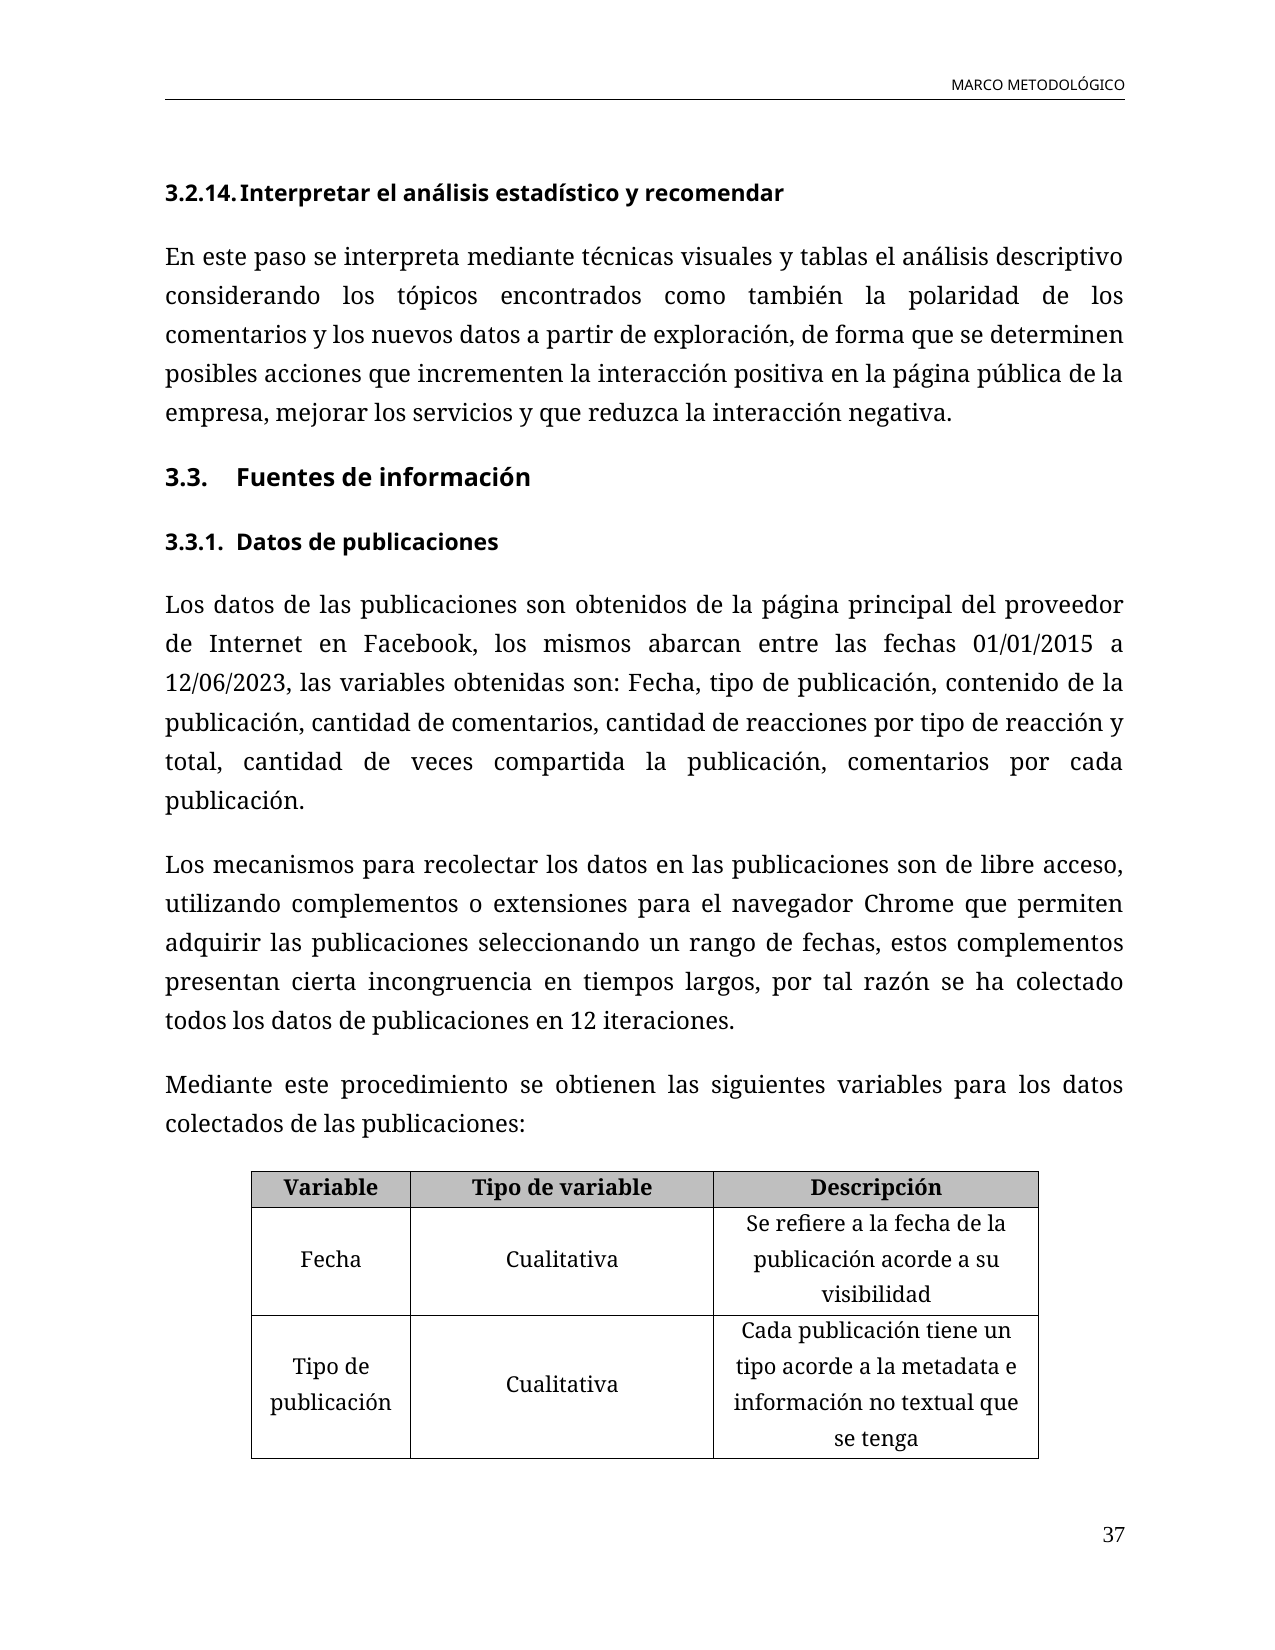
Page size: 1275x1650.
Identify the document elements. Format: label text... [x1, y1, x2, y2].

table_header Descripción [714, 1172, 1038, 1207]
table_cell Cualitativa [411, 1316, 713, 1458]
table_cell Tipo de publicación [252, 1316, 410, 1458]
subtitle Datos de publicaciones [165, 526, 1125, 557]
subtitle Fuentes de información [165, 460, 1125, 494]
table_cell Cualitativa [411, 1208, 713, 1314]
table_header Tipo de variable [411, 1172, 713, 1207]
table_cell Fecha [252, 1208, 410, 1314]
table_cell Cada publicación tiene un tipo acorde a la metadata e información no textual que se tenga [714, 1316, 1038, 1458]
text Los datos de las publicaciones son obtenidos de la página principal del proveedor de Internet en Facebook, los mismos abarcan entre las fechas 01/01/2015 a 12/06/2023, las variables obtenidas son: Fecha, tipo de publicación, contenido de la publicación, cantidad de comentarios, cantidad de reacciones por tipo de reacción y total, cantidad de veces compartida la publicación, comentarios por cada publicación. [165, 588, 1125, 816]
table_header Variable [252, 1172, 410, 1207]
text Mediante este procedimiento se obtienen las siguientes variables para los datos colectados de las publicaciones: [165, 1068, 1125, 1139]
text Los mecanismos para recolectar los datos en las publicaciones son de libre acceso, utilizando complementos o extensiones para el navegador Chrome que permiten adquirir las publicaciones seleccionando un rango de fechas, estos complementos presentan cierta incongruencia en tiempos largos, por tal razón se ha colectado todos los datos de publicaciones en 12 iteraciones. [165, 847, 1125, 1036]
table_cell Se refiere a la fecha de la publicación acorde a su visibilidad [714, 1208, 1038, 1314]
text En este paso se interpreta mediante técnicas visuales y tablas el análisis descriptivo considerando los tópicos encontrados como también la polaridad de los comentarios y los nuevos datos a partir de exploración, de forma que se determinen posibles acciones que incrementen la interacción positiva en la página pública de la empresa, mejorar los servicios y que reduzca la interacción negativa. [165, 239, 1125, 428]
subtitle Interpretar el análisis estadístico y recomendar [165, 177, 1125, 208]
